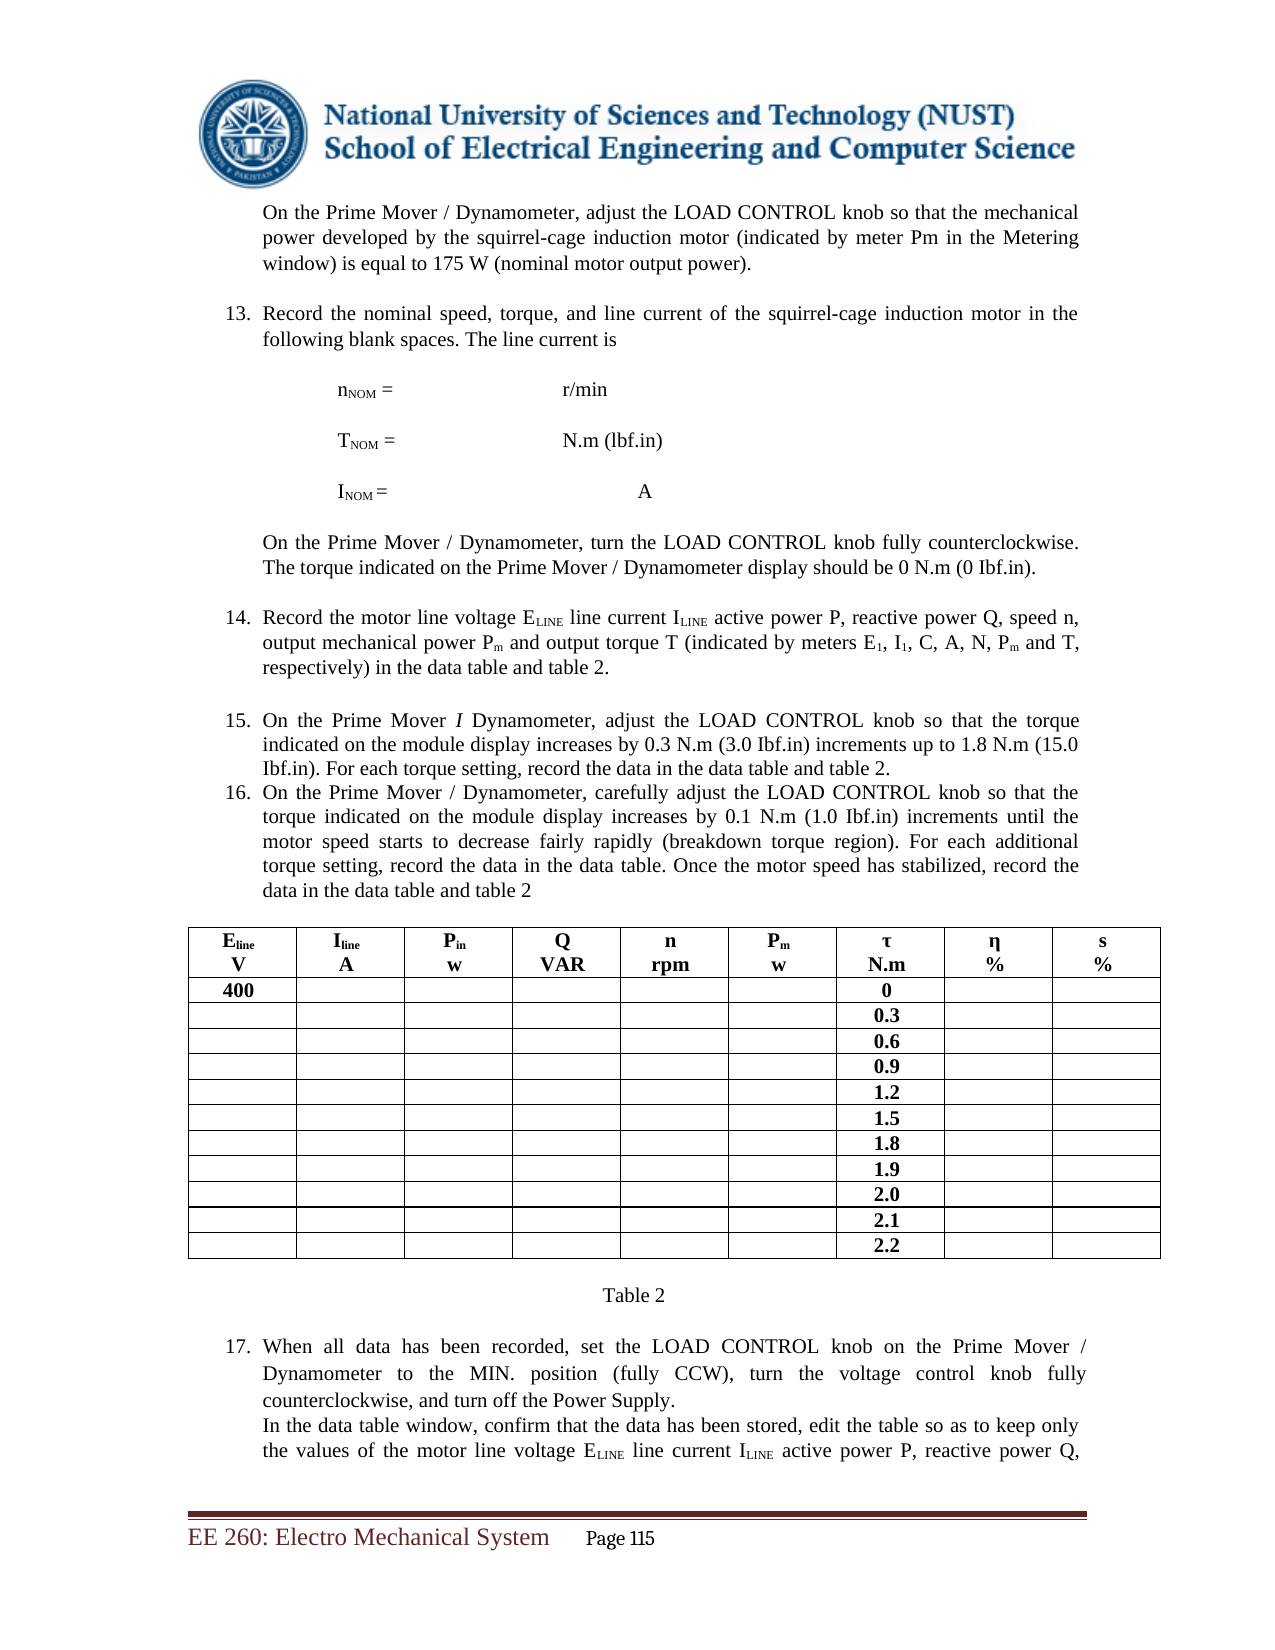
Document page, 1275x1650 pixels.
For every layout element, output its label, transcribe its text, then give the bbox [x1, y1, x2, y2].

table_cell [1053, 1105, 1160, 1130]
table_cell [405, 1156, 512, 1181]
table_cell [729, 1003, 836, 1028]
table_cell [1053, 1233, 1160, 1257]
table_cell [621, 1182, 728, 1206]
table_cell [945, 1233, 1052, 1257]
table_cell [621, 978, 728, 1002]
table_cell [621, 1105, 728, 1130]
text On the Prime Mover / Dynamometer, adjust the LOAD CONTROL knob so that the mechanical power developed by the squirrel-cage induction motor (indicated by meter Pm in the Metering window) is equal to 175 W (nominal motor output power). [262, 199, 1080, 275]
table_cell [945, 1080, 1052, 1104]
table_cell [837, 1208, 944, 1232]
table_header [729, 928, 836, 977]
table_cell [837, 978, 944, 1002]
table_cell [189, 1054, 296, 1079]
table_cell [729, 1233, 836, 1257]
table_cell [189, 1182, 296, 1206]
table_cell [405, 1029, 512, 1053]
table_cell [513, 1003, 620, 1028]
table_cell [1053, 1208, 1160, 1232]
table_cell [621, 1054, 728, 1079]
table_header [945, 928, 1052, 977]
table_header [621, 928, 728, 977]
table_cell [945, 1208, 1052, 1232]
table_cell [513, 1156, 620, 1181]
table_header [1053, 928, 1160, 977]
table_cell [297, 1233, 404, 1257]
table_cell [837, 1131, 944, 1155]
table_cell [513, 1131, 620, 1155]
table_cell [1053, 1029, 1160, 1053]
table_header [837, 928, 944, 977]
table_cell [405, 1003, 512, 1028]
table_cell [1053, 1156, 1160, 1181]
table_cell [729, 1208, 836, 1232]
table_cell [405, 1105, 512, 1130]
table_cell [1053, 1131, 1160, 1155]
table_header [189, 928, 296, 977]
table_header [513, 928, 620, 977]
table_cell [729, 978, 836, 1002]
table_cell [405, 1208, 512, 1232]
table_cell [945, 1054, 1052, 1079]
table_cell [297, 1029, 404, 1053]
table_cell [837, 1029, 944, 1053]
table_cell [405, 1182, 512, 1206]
text TNOM = N.m (lbf.in) [337, 427, 1080, 453]
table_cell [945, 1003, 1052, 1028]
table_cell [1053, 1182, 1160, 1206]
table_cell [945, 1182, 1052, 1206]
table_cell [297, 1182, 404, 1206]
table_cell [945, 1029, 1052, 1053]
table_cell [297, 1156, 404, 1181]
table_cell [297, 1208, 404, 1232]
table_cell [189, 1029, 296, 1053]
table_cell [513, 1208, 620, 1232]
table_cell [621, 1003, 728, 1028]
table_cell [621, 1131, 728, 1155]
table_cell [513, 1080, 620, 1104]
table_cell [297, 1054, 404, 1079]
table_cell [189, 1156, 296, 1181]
list On the Prime Mover / Dynamometer, carefully adjust the LOAD CONTROL knob so that the torque indicated on the module display increases by 0.1 N.m (1.0 Ibf.in) increments until the motor speed starts to decrease fairly rapidly (breakdown torque region). For each additional torque setting, record the data in the data table. Once the motor speed has stabilized, record the data in the data table and table 2 [225, 780, 1080, 902]
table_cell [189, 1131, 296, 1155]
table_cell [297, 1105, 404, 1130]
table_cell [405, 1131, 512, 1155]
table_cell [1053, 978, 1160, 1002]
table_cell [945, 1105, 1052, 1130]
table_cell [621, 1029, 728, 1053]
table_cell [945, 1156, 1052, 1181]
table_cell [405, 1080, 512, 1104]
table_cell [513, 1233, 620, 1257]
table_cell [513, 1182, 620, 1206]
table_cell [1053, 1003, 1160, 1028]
list Record the nominal speed, torque, and line current of the squirrel-cage induction motor in the following blank spaces. The line current is [225, 300, 1080, 351]
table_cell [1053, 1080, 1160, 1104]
text On the Prime Mover / Dynamometer, turn the LOAD CONTROL knob fully counterclockwise. The torque indicated on the Prime Mover / Dynamometer display should be 0 N.m (0 Ibf.in). [262, 529, 1080, 579]
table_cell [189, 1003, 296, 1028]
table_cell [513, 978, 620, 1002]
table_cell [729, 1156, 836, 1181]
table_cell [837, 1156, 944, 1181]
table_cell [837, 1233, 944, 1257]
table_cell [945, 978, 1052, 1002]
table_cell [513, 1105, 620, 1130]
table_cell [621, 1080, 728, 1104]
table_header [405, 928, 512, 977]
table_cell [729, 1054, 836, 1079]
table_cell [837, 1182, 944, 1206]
text Table 2 [187, 1283, 1080, 1307]
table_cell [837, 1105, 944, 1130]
picture [187, 75, 1088, 199]
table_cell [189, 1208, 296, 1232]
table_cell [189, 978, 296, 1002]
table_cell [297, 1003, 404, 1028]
list On the Prime Mover I Dynamometer, adjust the LOAD CONTROL knob so that the torque indicated on the module display increases by 0.3 N.m (3.0 Ibf.in) increments up to 1.8 N.m (15.0 Ibf.in). For each torque setting, record the data in the data table and table 2. [225, 708, 1080, 780]
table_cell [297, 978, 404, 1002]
list Record the motor line voltage ELINE line current ILINE active power P, reactive power Q, speed n, output mechanical power Pm and output torque T (indicated by meters E1, I1, C, A, N, Pm and T, respectively) in the data table and table 2. [225, 604, 1080, 679]
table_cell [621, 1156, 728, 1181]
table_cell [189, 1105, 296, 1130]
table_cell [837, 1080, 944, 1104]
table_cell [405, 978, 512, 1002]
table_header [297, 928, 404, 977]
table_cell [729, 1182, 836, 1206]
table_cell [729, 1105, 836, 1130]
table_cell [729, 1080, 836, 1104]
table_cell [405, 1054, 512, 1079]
list When all data has been recorded, set the LOAD CONTROL knob on the Prime Mover / Dynamometer to the MIN. position (fully CCW), turn the voltage control knob fully counterclockwise, and turn off the Power Supply. [225, 1332, 1087, 1413]
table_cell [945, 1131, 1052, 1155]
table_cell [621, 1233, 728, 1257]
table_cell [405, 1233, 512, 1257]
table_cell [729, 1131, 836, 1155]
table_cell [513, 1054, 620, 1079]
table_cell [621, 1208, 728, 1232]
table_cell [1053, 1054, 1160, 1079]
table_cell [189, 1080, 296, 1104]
text nNOM = r/min [337, 377, 1080, 402]
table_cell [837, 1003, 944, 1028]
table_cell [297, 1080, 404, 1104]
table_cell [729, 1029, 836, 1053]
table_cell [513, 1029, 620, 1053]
text INOM = A [337, 478, 1080, 504]
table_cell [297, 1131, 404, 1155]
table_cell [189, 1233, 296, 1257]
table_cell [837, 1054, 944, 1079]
